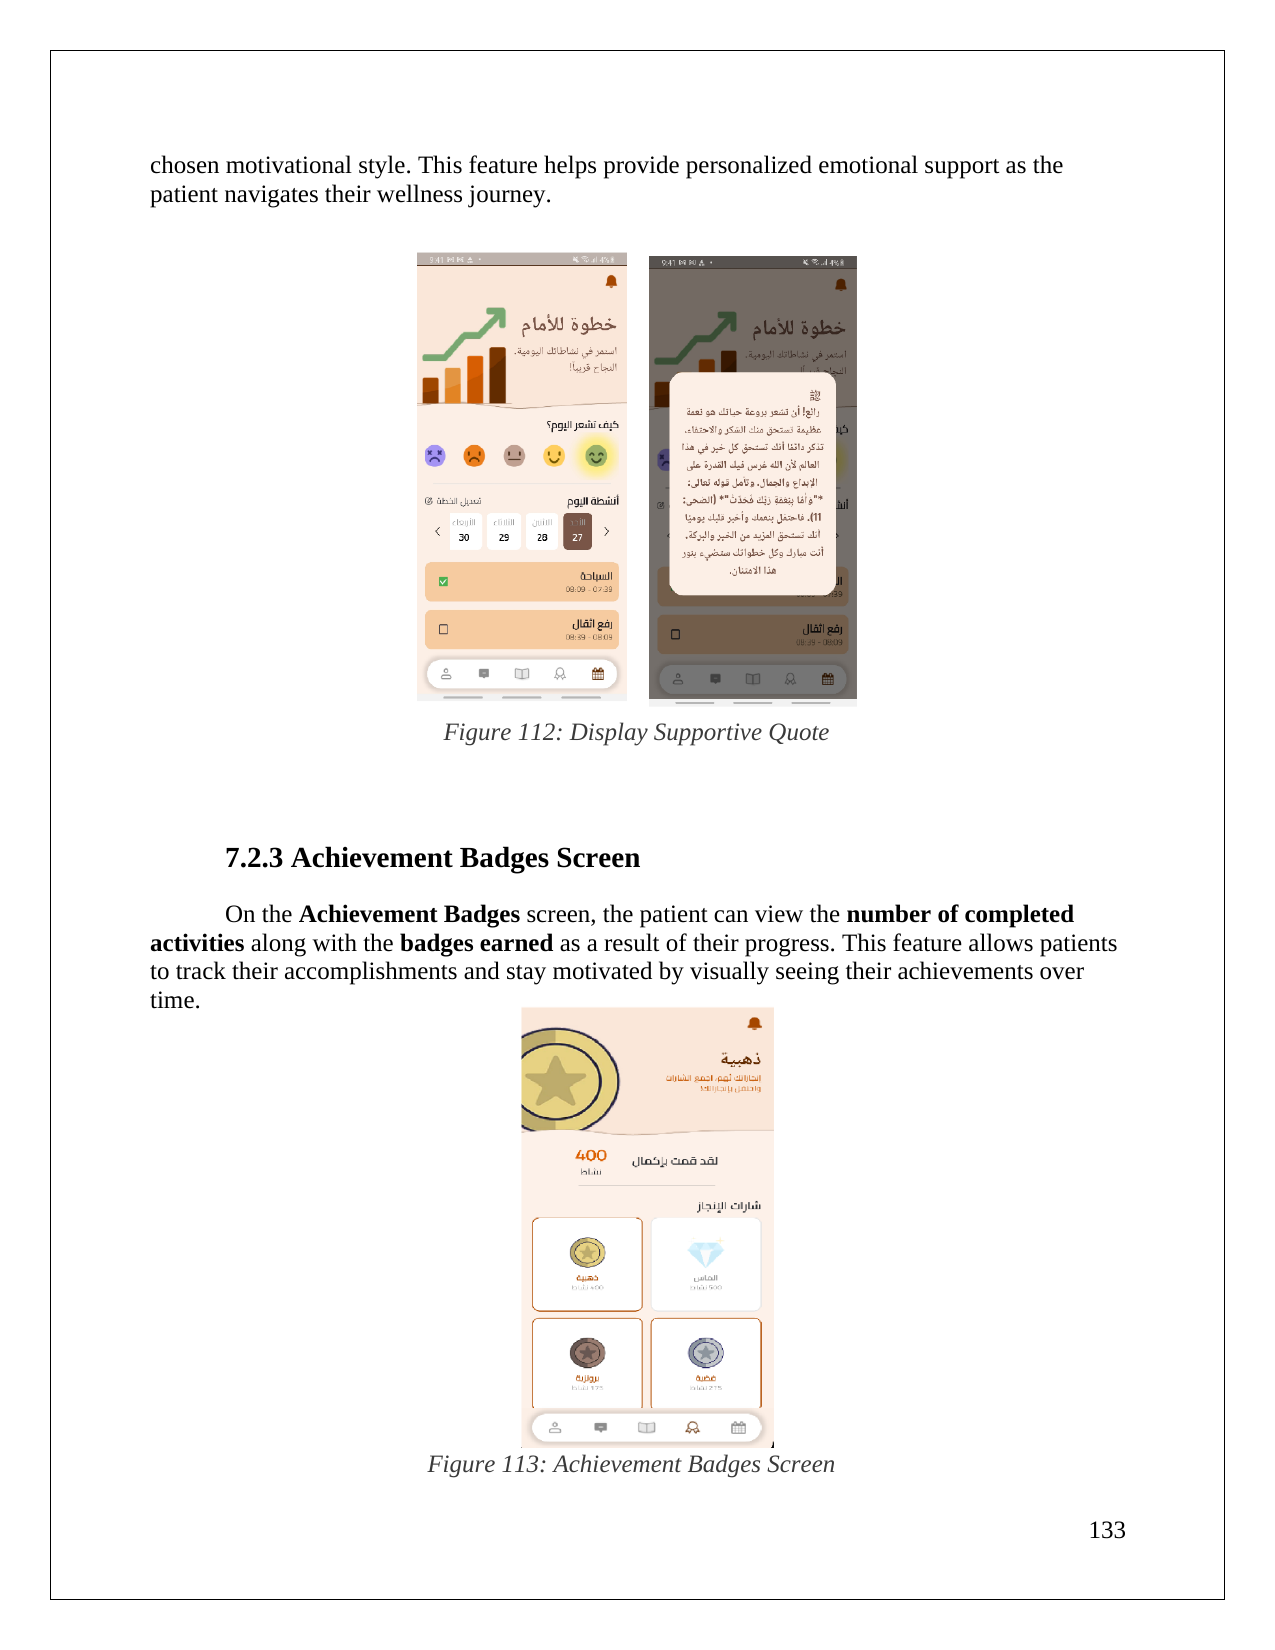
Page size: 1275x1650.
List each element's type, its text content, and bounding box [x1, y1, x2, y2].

subtitle 7.2.3 Achievement Badges Screen [225, 840, 1125, 874]
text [150, 150, 1125, 207]
text On the Achievement Badges screen, the patient can view the number of completed activities along with the badges earned as a result of their progress. This feature allows patients to track their accomplishments and stay motivated by visually seeing their achievements over time. [150, 899, 1125, 1014]
picture [412, 232, 863, 717]
text Figure 112: Display Supportive Quote [150, 717, 1125, 745]
picture [506, 998, 785, 1449]
